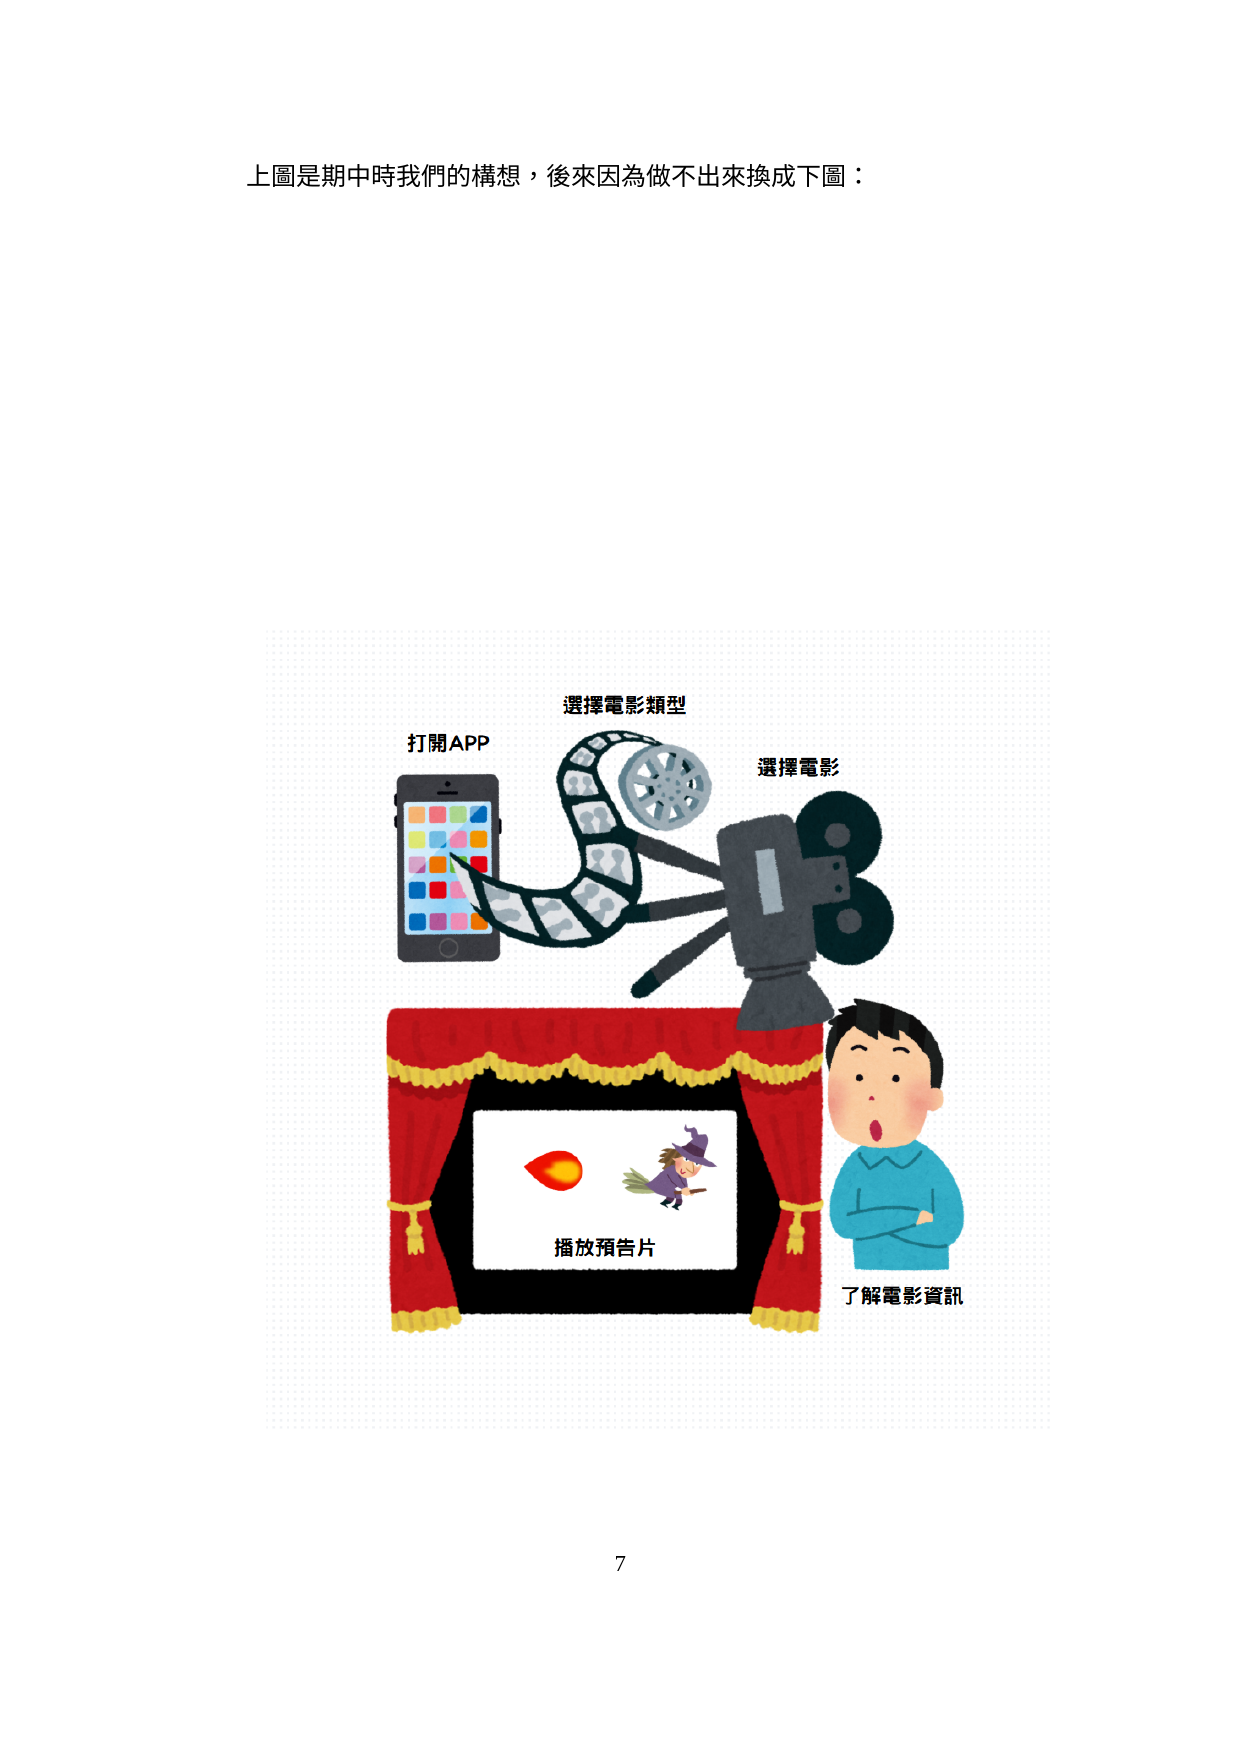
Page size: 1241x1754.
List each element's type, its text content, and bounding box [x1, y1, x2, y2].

text 上圖是期中時我們的構想，後來因為做不出來換成下圖： [187, 156, 1053, 194]
picture [266, 627, 1053, 1429]
